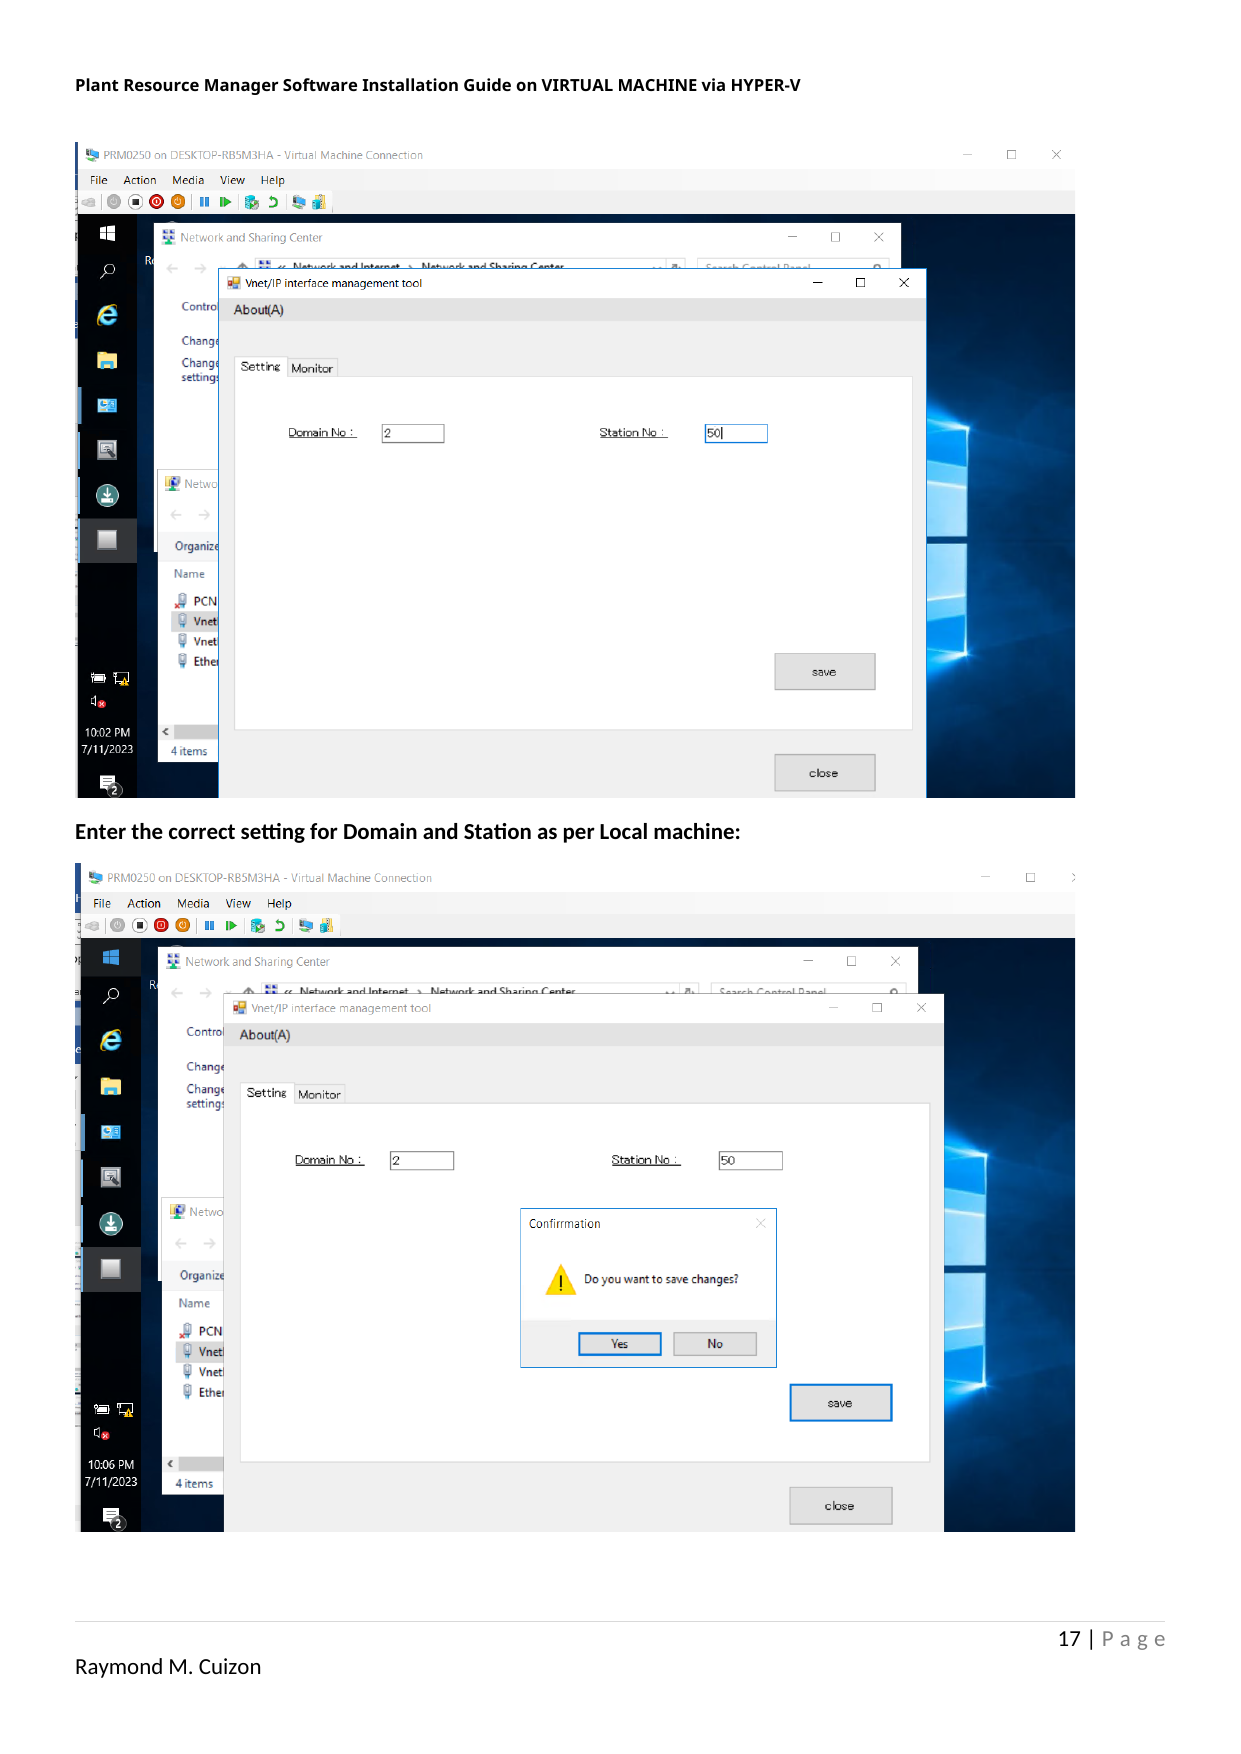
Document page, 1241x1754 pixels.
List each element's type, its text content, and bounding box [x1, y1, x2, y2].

picture [75, 863, 1075, 1532]
picture [75, 142, 1075, 798]
text Enter the correct setting for Domain and Station as per Local machine: [75, 817, 1165, 845]
